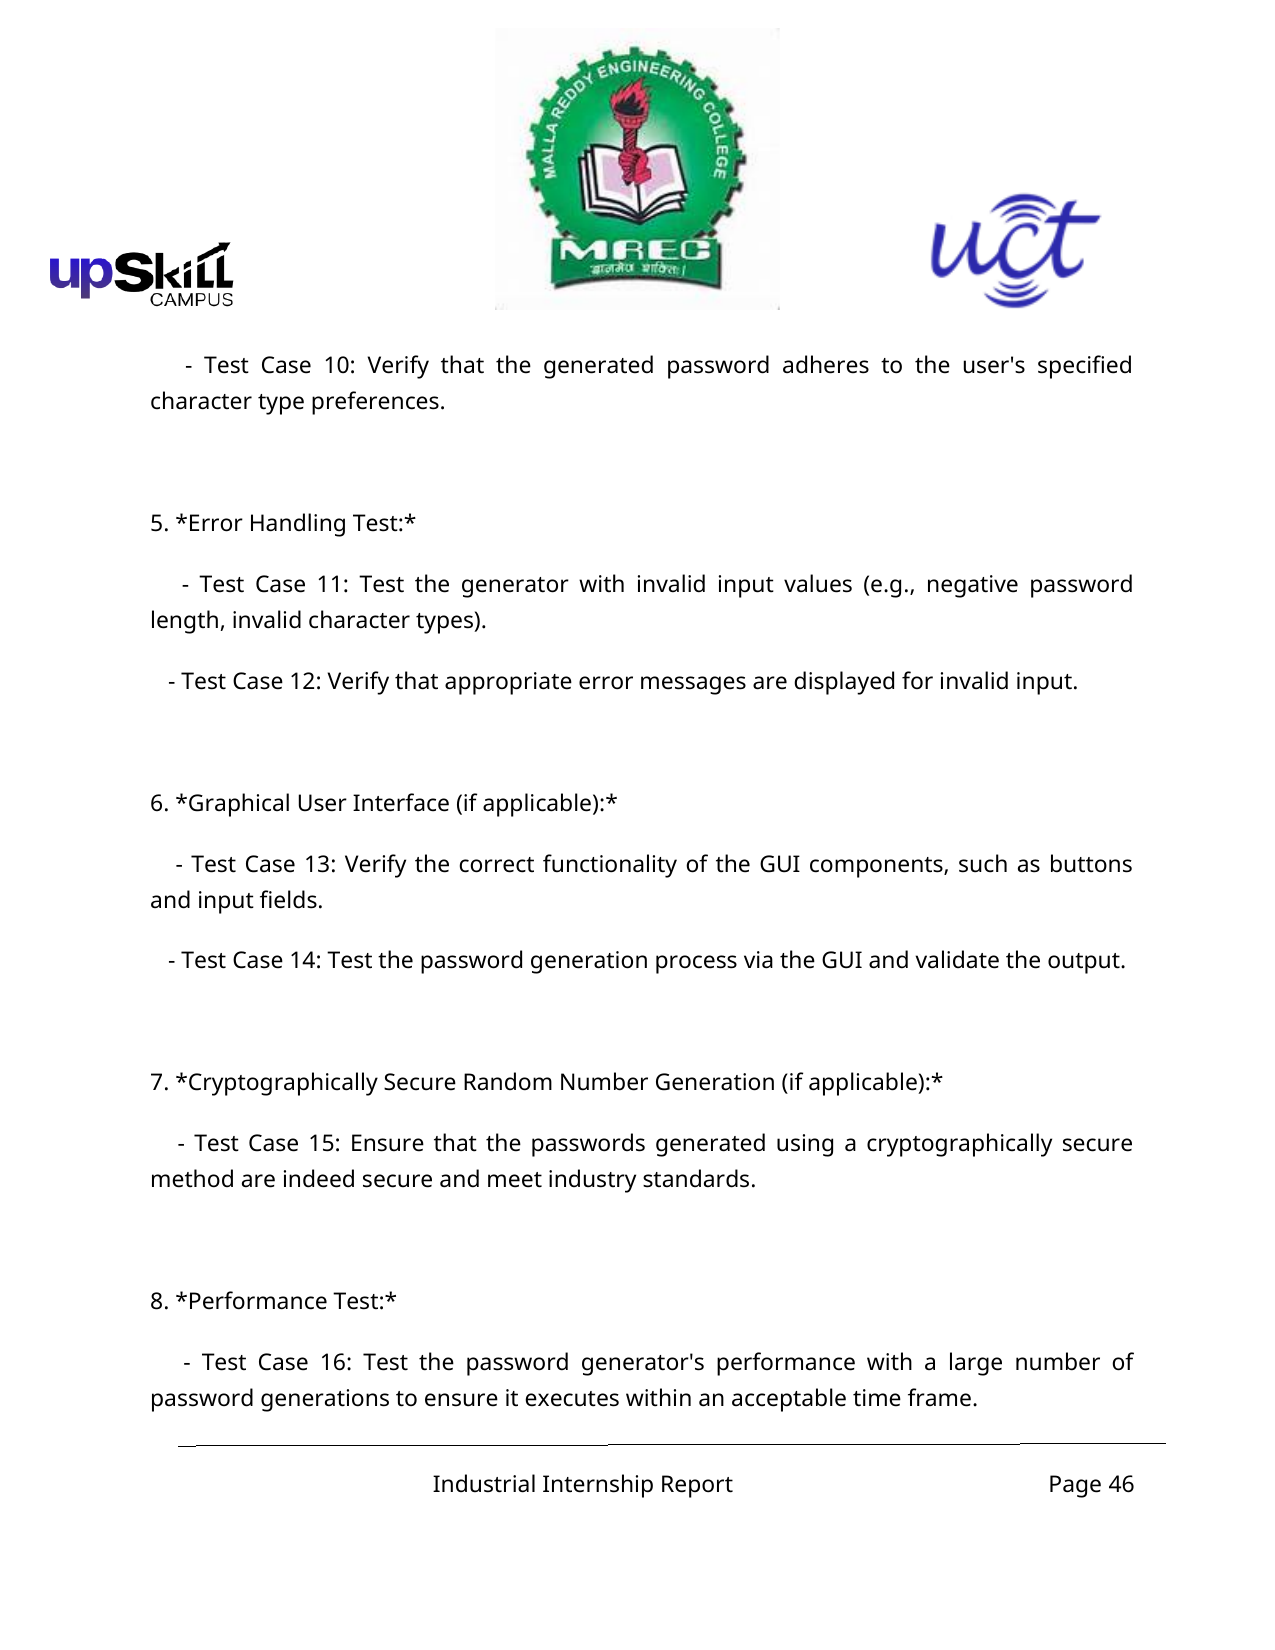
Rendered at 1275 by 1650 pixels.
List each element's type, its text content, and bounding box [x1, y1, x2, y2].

text - Test Case 15: Ensure that the passwords generated using a cryptographically secure method are indeed secure and meet industry standards. [150, 1127, 1134, 1194]
text - Test Case 14: Test the password generation process via the GUI and validate the output. [150, 944, 1134, 976]
text - Test Case 13: Verify the correct functionality of the GUI components, such as buttons and input fields. [150, 848, 1134, 915]
text - Test Case 12: Verify that appropriate error messages are displayed for invalid input. [150, 665, 1134, 696]
text 6. *Graphical User Interface (if applicable):* [150, 787, 1134, 818]
text - Test Case 10: Verify that the generated password adheres to the user's specified character type preferences. [150, 349, 1134, 416]
text - Test Case 16: Test the password generator's performance with a large number of password generations to ensure it executes within an acceptable time frame. [150, 1346, 1134, 1413]
text 8. *Performance Test:* [150, 1285, 1134, 1316]
text - Test Case 11: Test the generator with invalid input values (e.g., negative password length, invalid character types). [150, 568, 1134, 635]
text 5. *Error Handling Test:* [150, 507, 1134, 538]
text 7. *Cryptographically Secure Random Number Generation (if applicable):* [150, 1066, 1134, 1098]
